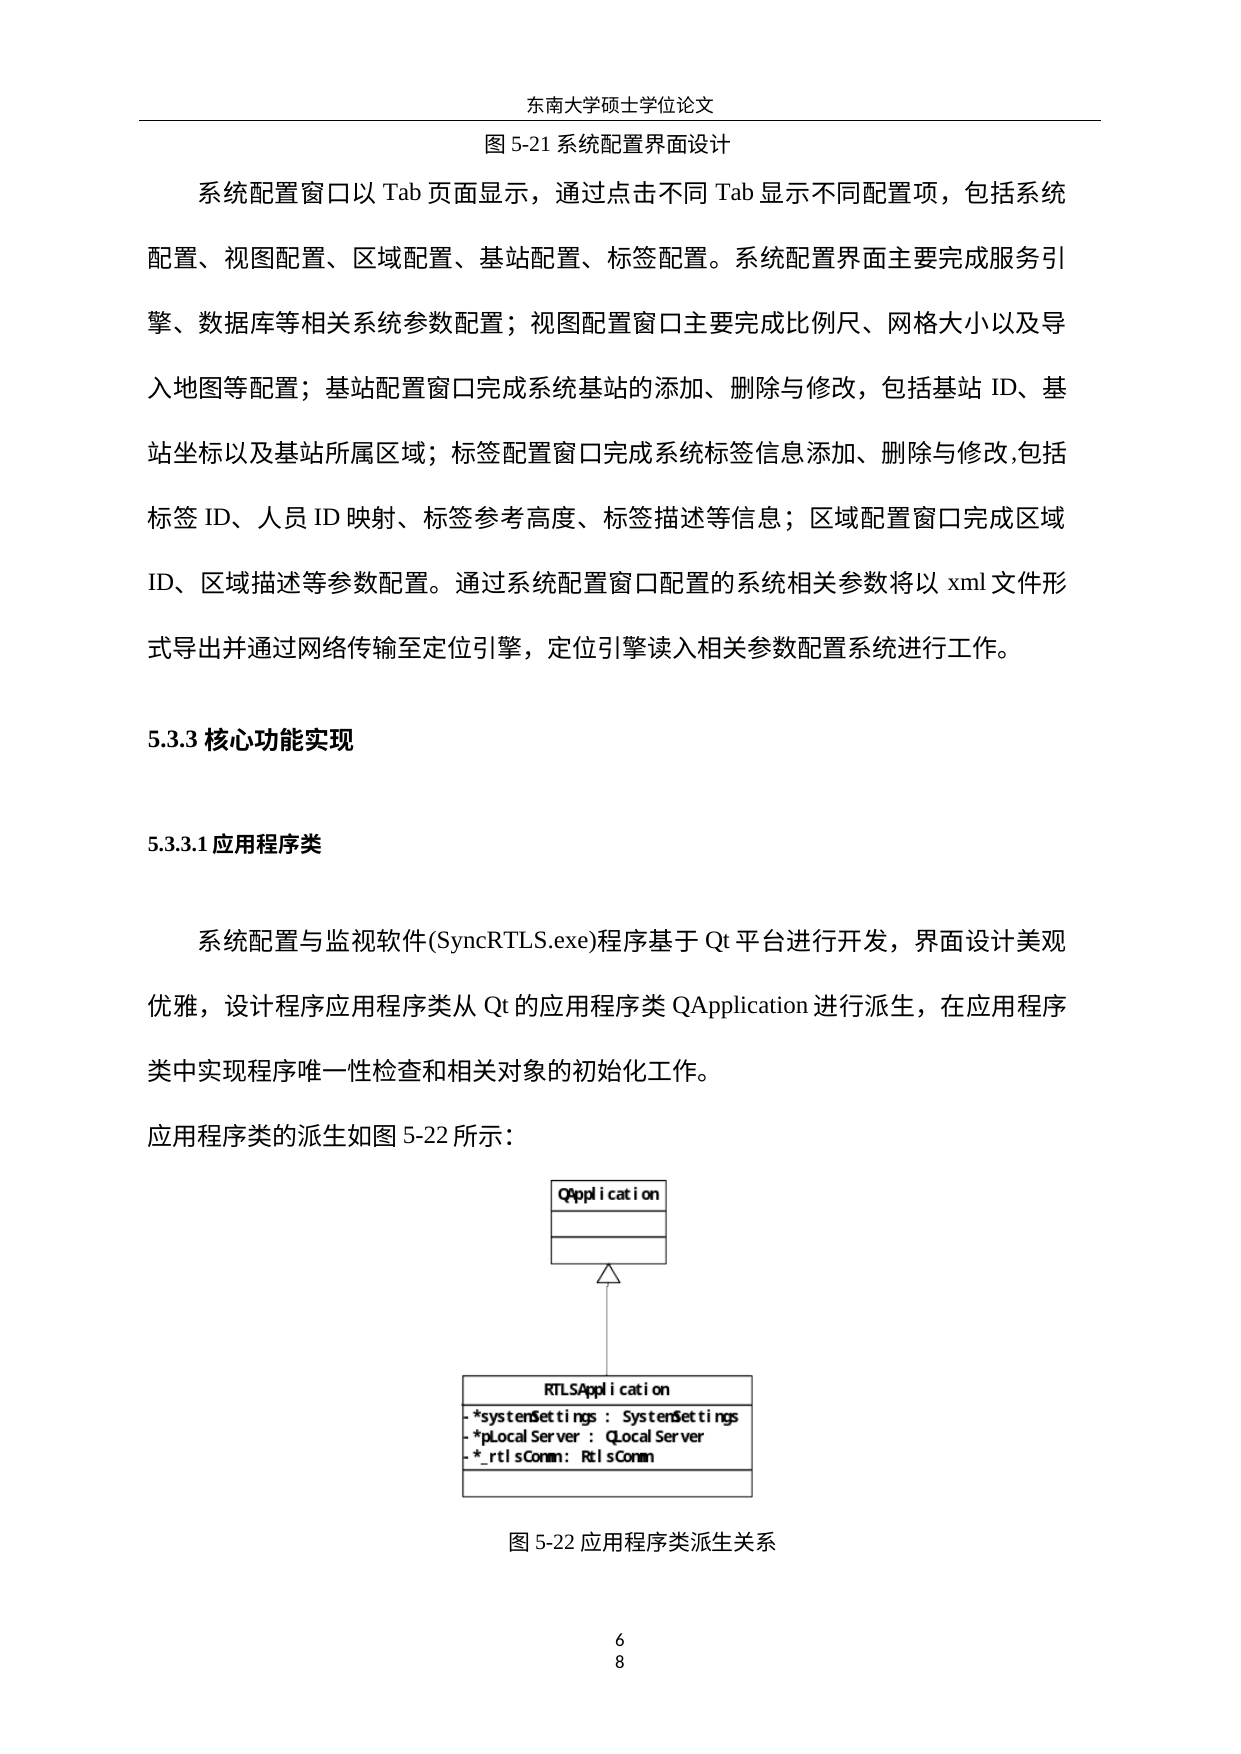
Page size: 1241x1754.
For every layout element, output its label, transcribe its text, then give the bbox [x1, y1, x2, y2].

text 图 5-21 系统配置界面设计 [148, 127, 1068, 159]
text 应用程序类的派生如图5-22所示： [148, 1102, 1068, 1167]
subtitle 5.3.3 核心功能实现 [148, 706, 1093, 771]
text 系统配置与监视软件(SyncRTLS.exe)程序基于Qt平台进行开发，界面设计美观优雅，设计程序应用程序类从Qt的应用程序类QApplication进行派生，在应用程序类中实现程序唯一性检查和相关对象的初始化工作。 [148, 907, 1068, 1102]
text 系统配置窗口以Tab页面显示，通过点击不同Tab显示不同配置项，包括系统配置、视图配置、区域配置、基站配置、标签配置。系统配置界面主要完成服务引擎、数据库等相关系统参数配置；视图配置窗口主要完成比例尺、网格大小以及导入地图等配置；基站配置窗口完成系统基站的添加、删除与修改，包括基站ID、基站坐标以及基站所属区域；标签配置窗口完成系统标签信息添加、删除与修改,包括标签ID、人员ID映射、标签参考高度、标签描述等信息；区域配置窗口完成区域ID、区域描述等参数配置。通过系统配置窗口配置的系统相关参数将以xml文件形式导出并通过网络传输至定位引擎，定位引擎读入相关参数配置系统进行工作。 [148, 159, 1068, 679]
text 图5-22 应用程序类派生关系 [173, 1525, 1068, 1557]
subtitle 5.3.3.1应用程序类 [148, 827, 1093, 859]
